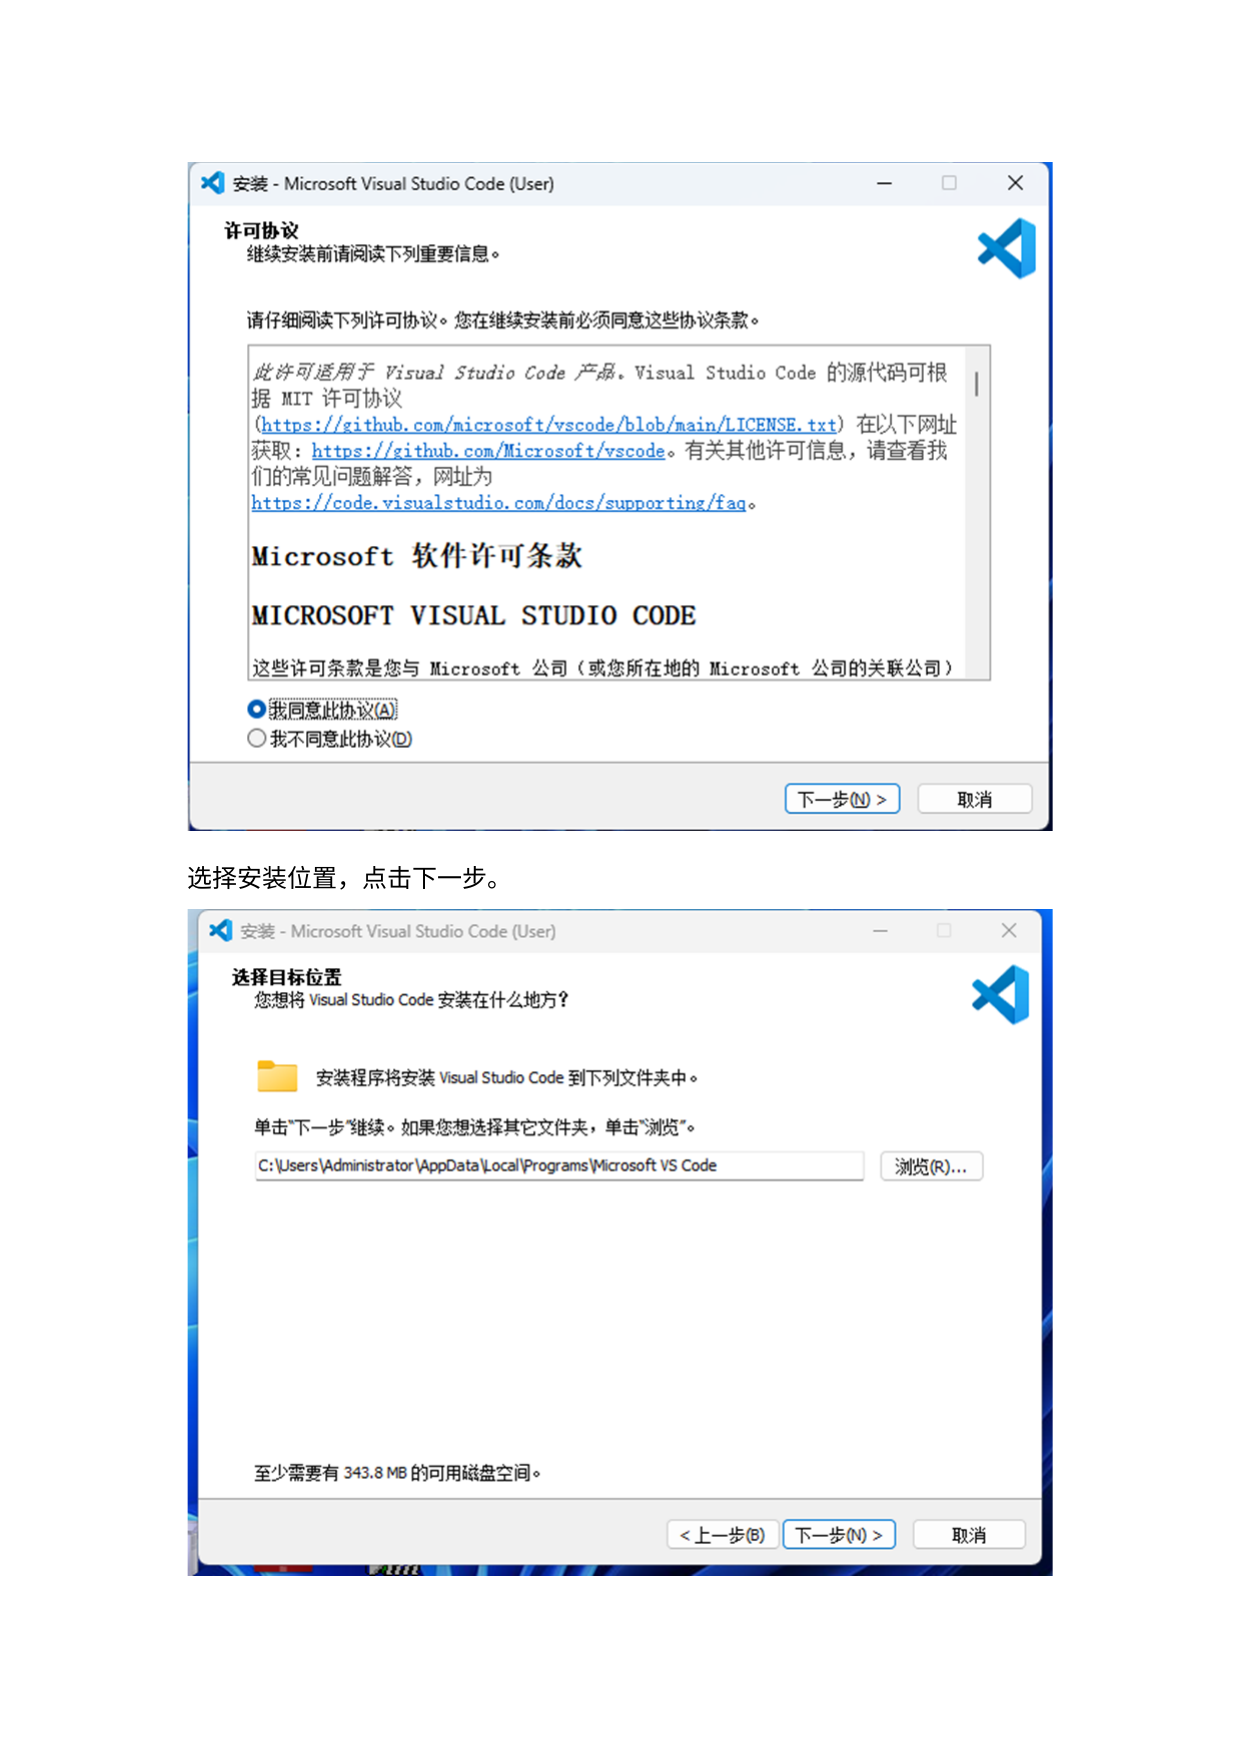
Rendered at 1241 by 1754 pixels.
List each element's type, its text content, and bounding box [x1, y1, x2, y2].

picture [187, 162, 1053, 831]
picture [187, 909, 1053, 1576]
text 选择安装位置，点击下一步。 [187, 844, 1053, 909]
